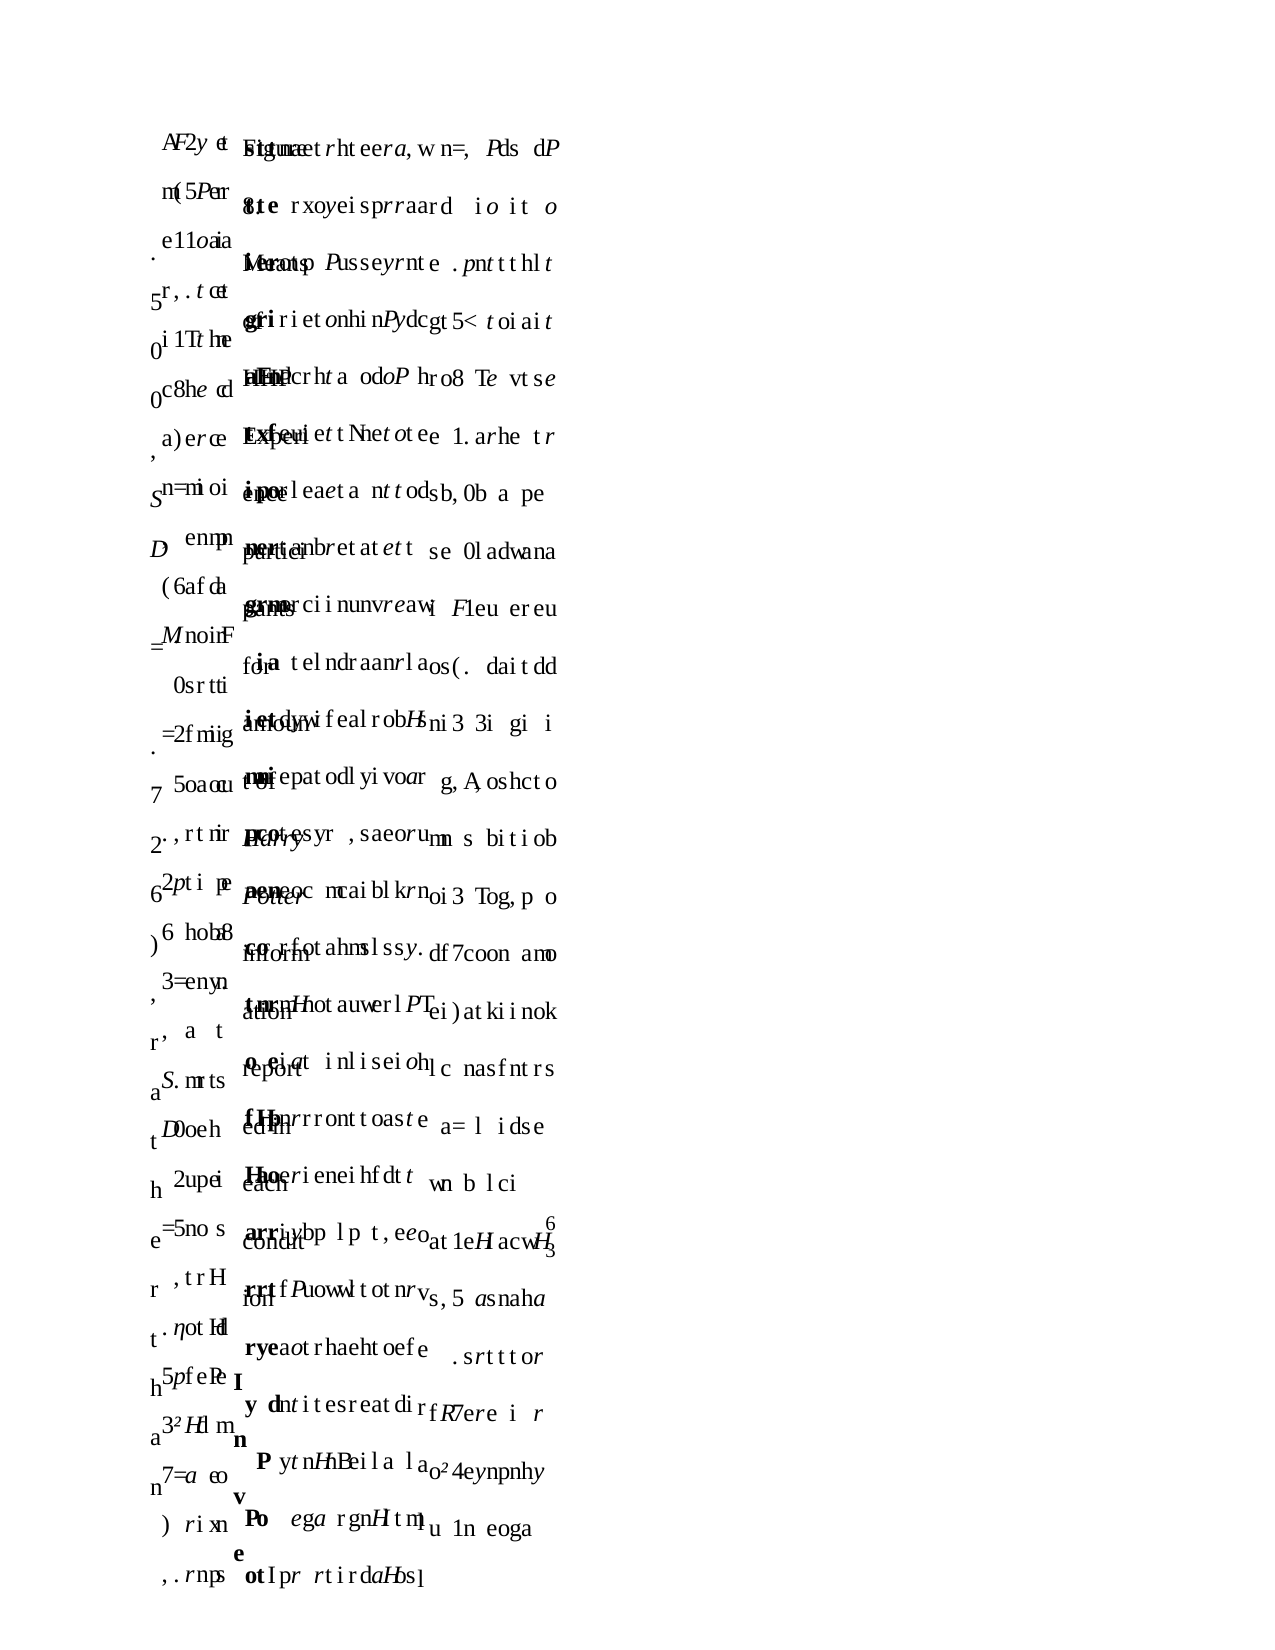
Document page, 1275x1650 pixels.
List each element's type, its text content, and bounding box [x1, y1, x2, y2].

text .500, SD = .726), rather than American, (M = .263, SD = .537), F(1, 18) = 6.025, p = .025, ηp² = .251. The means for the amount of Harry Potter information reported in each condition by the HHP experience participants is demonstrated in Figure 8. [150, 111, 233, 1592]
text Investigating impact of Harry Potter Experience on Harry Potter information reported In order to determine if any particular type of Harry Potter experience was contributing to the ability to report Harry Potter information when the unattended channel was British Natural, a multiple regression analysis with the independent variables of total Harry Potter novels read, total Harry Potter books listened to, and total Harry Potter films watched was run. [233, 111, 429, 1595]
